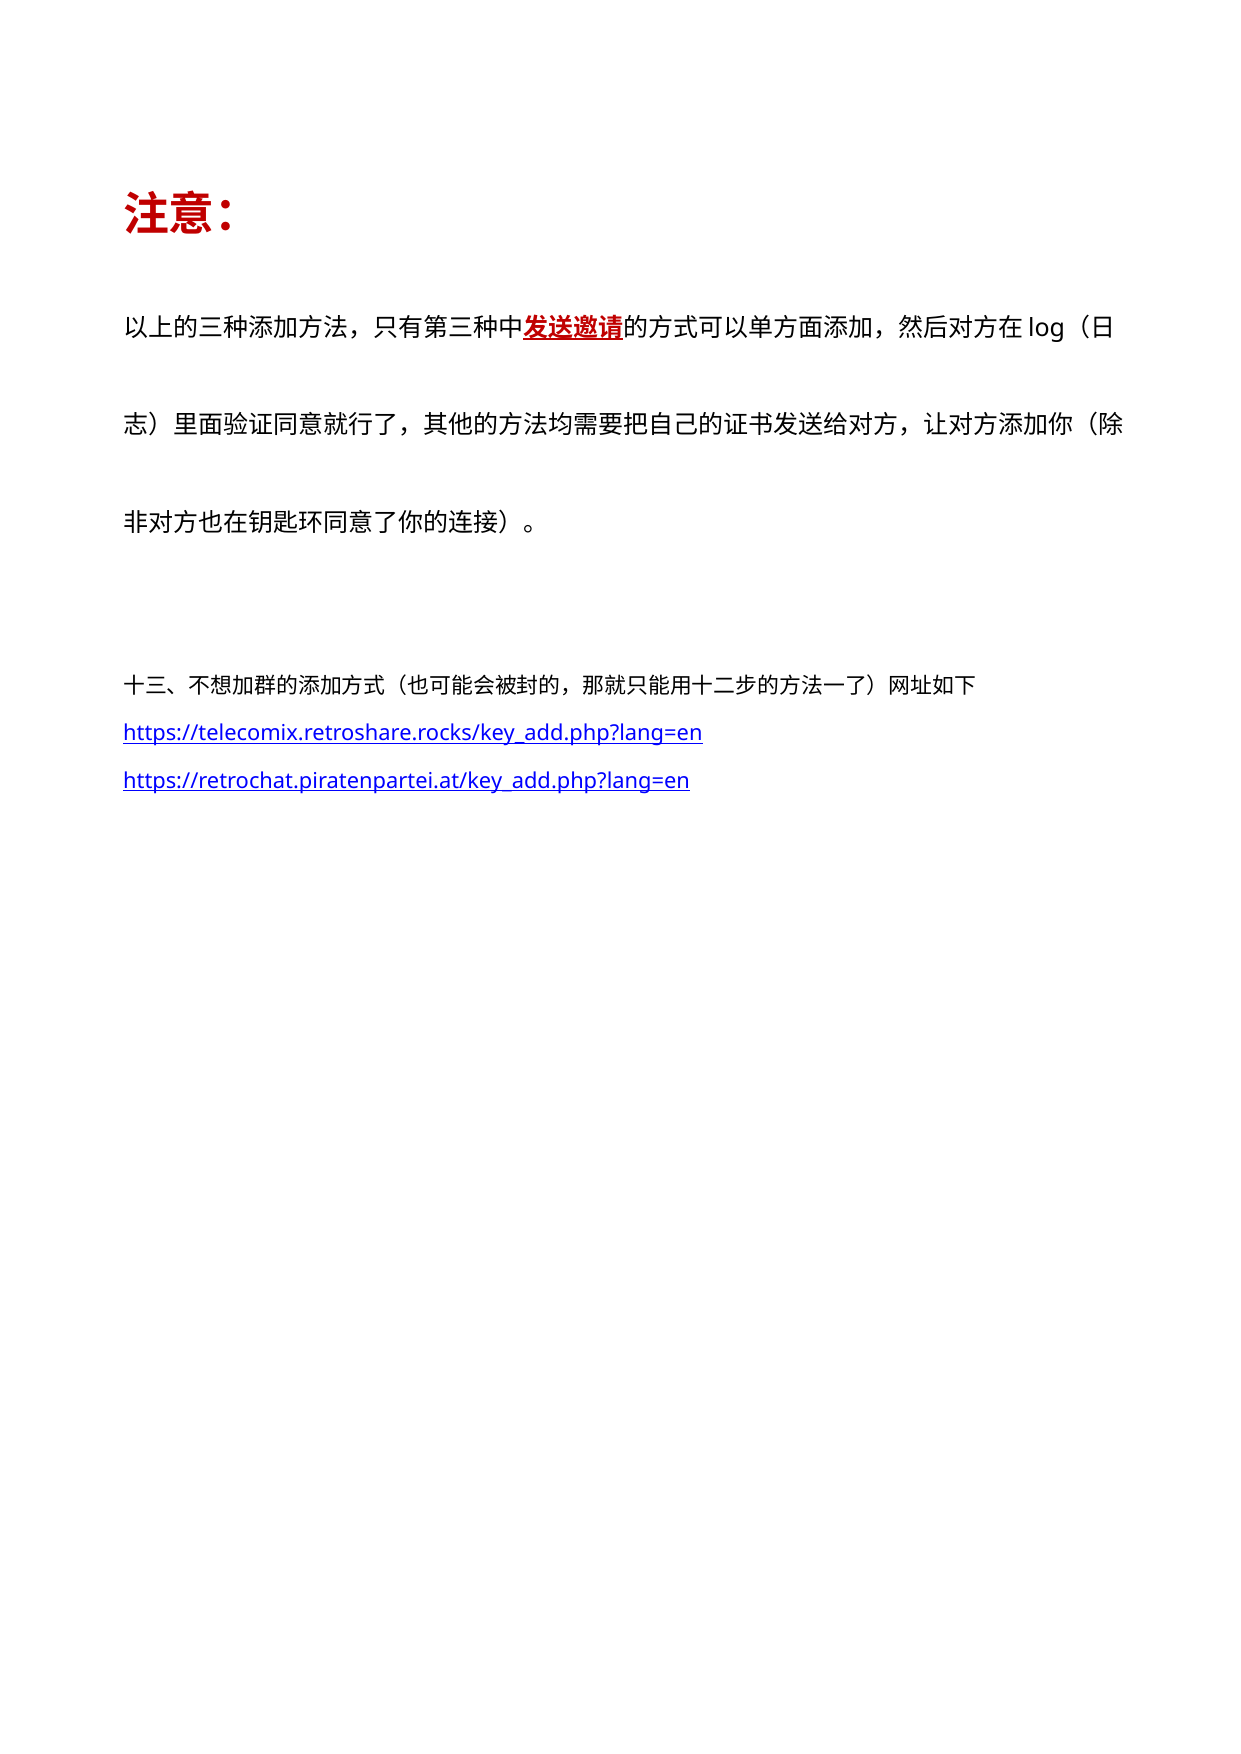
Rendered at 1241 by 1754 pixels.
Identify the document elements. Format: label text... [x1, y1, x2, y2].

list 注意： [123, 162, 1129, 259]
list https://telecomix.retroshare.rocks/key_add.php?lang=en [123, 716, 1129, 748]
list 不想加群的添加方式（也可能会被封的，那就只能用十二步的方法一了）网址如下 [123, 668, 1129, 700]
list 以上的三种添加方法，只有第三种中发送邀请的方式可以单方面添加，然后对方在log（日志）里面验证同意就行了，其他的方法均需要把自己的证书发送给对方，让对方添加你（除非对方也在钥匙环同意了你的连接）。 [123, 293, 1129, 553]
list https://retrochat.piratenpartei.at/key_add.php?lang=en [123, 763, 1129, 796]
